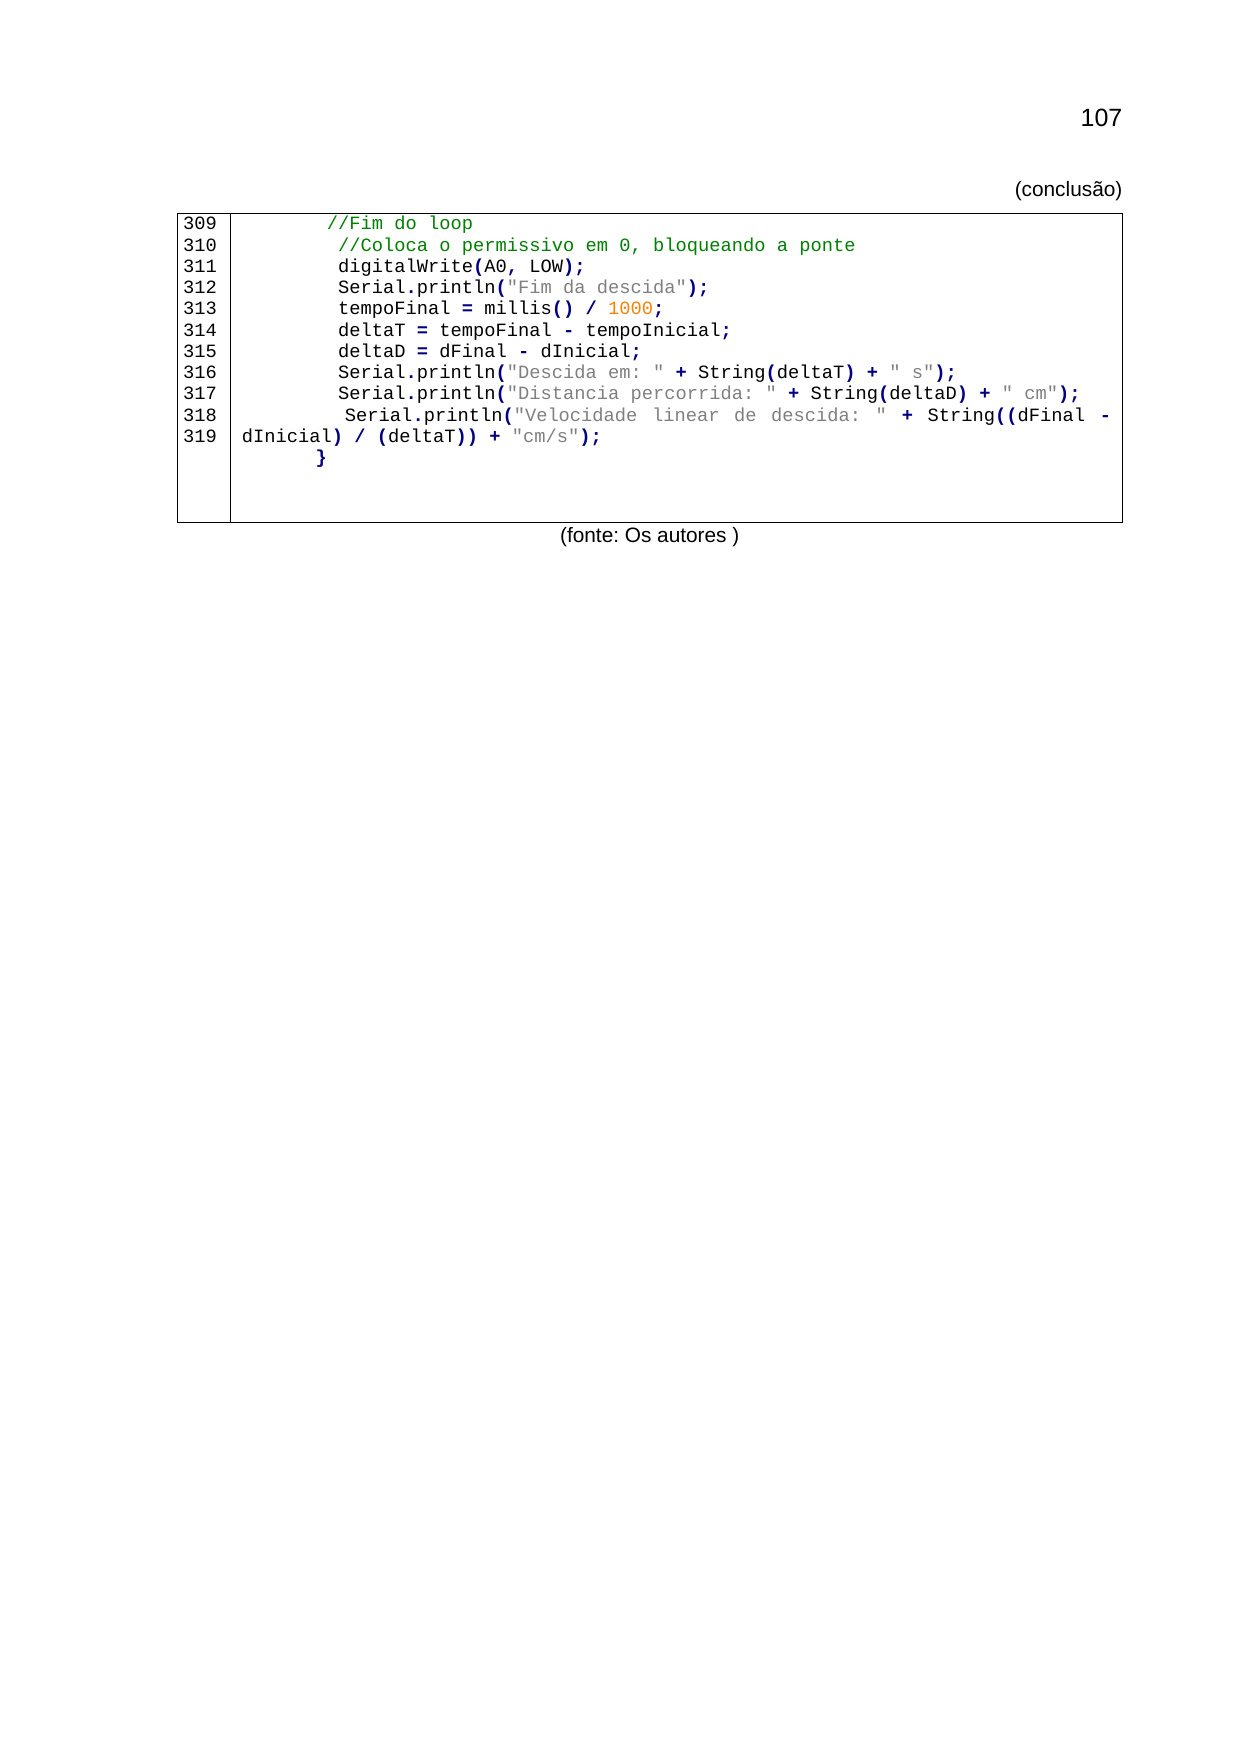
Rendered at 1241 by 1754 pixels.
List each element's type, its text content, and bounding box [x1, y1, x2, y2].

text (conclusão) [177, 177, 1122, 201]
text (fonte: Os autores ) [177, 523, 1122, 547]
table_header //Fim do loop //Coloca o permissivo em 0, bloqueando a ponte digitalWrite(A0, LOW); Serial.println("Fim da descida"); tempoFinal = millis() / 1000; deltaT = tempoFinal - tempoInicial; deltaD = dFinal - dInicial; Serial.println("Descida em: " + String(deltaT) + " s"); Serial.println("Distancia percorrida: " + String(deltaD) + " cm"); Serial.println("Velocidade linear de descida: " + String((dFinal - dInicial) / (deltaT)) + "cm/s"); } [231, 214, 1122, 522]
table_header 309 310 311 312 313 314 315 316 317 318 319 [178, 214, 230, 522]
